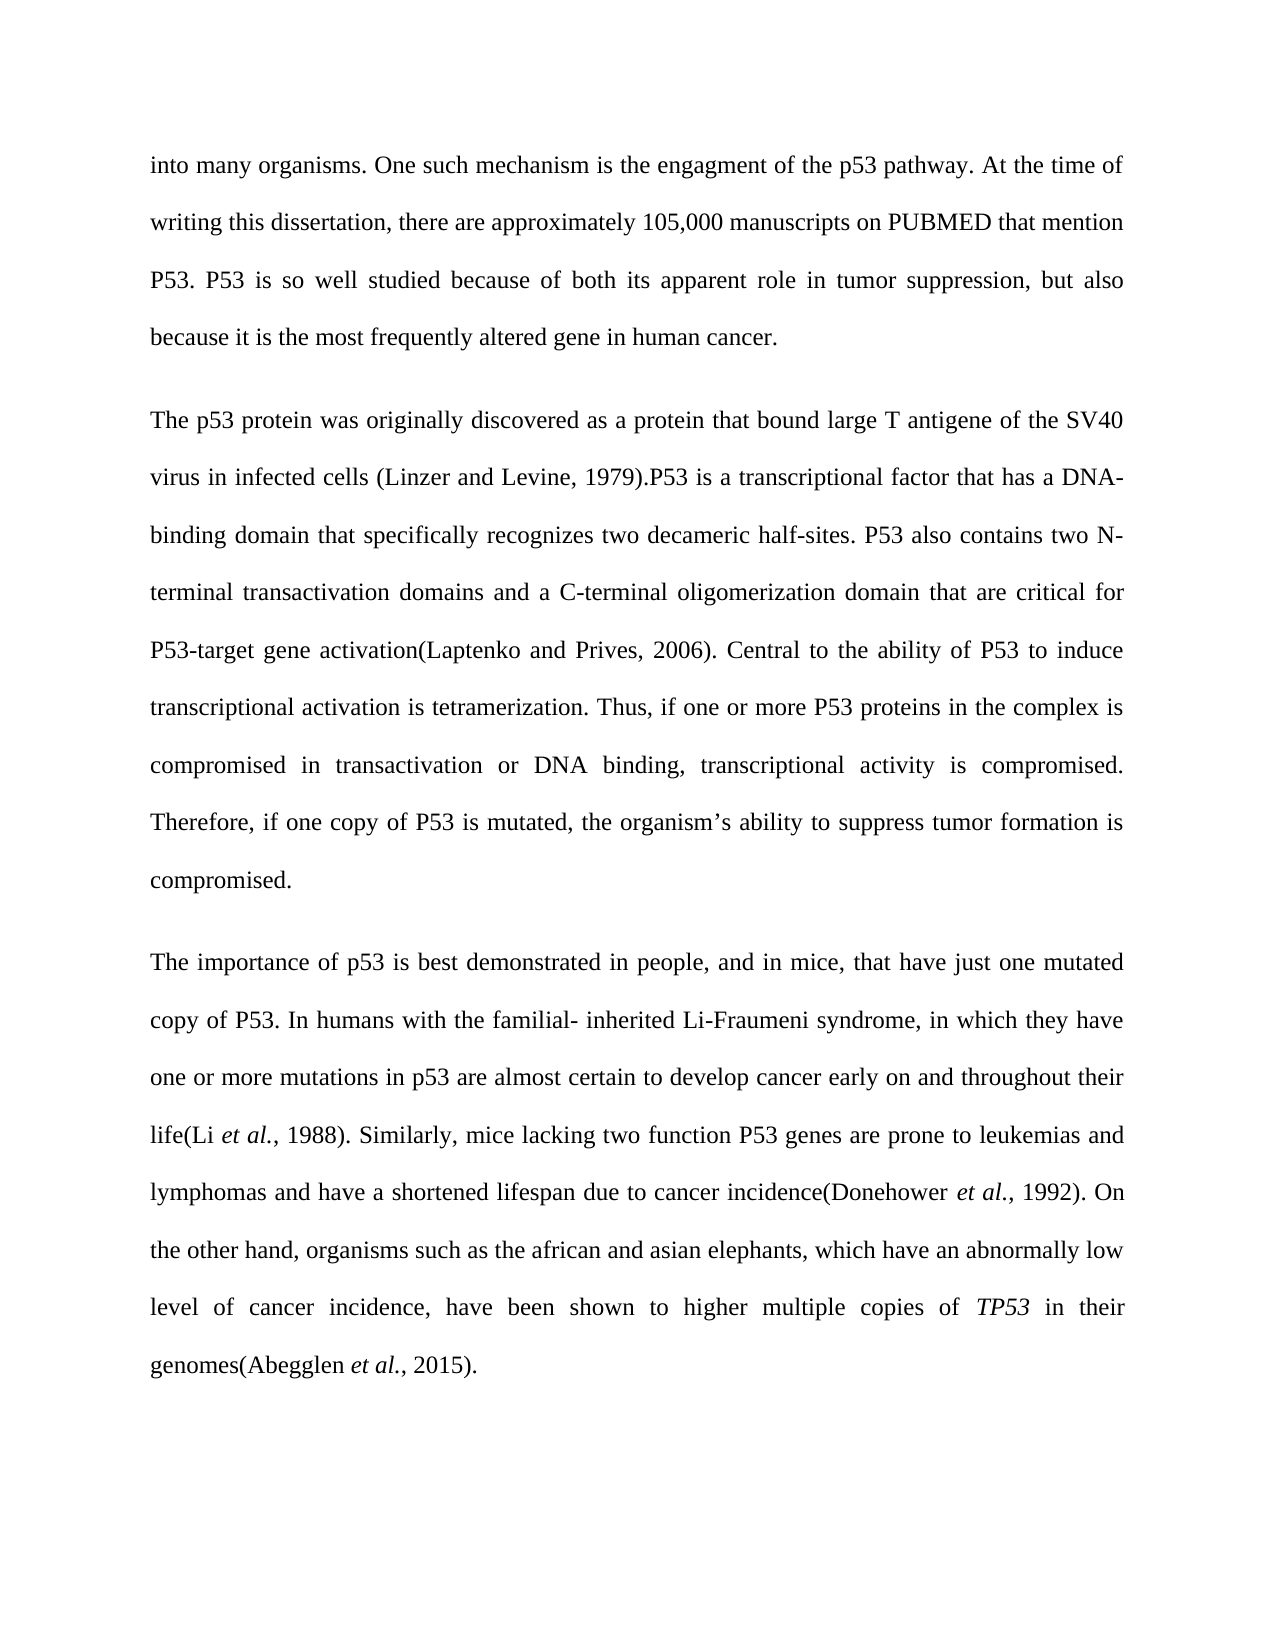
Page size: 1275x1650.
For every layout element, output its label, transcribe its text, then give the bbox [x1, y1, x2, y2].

text The p53 protein was originally discovered as a protein that bound large T antigene of the SV40 virus in infected cells (Linzer and Levine, 1979).P53 is a transcriptional factor that has a DNA-binding domain that specifically recognizes two decameric half-sites. P53 also contains two N-terminal transactivation domains and a C-terminal oligomerization domain that are critical for P53-target gene activation(Laptenko and Prives, 2006). Central to the ability of P53 to induce transcriptional activation is tetramerization. Thus, if one or more P53 proteins in the complex is compromised in transactivation or DNA binding, transcriptional activity is compromised. Therefore, if one copy of P53 is mutated, the organism’s ability to suppress tumor formation is compromised. [150, 405, 1125, 894]
text The importance of p53 is best demonstrated in people, and in mice, that have just one mutated copy of P53. In humans with the familial- inherited Li-Fraumeni syndrome, in which they have one or more mutations in p53 are almost certain to develop cancer early on and throughout their life(Li et al., 1988). Similarly, mice lacking two function P53 genes are prone to leukemias and lymphomas and have a shortened lifespan due to cancer incidence(Donehower et al., 1992). On the other hand, organisms such as the african and asian elephants, which have an abnormally low level of cancer incidence, have been shown to higher multiple copies of TP53 in their genomes(Abegglen et al., 2015). [150, 947, 1125, 1379]
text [150, 150, 1125, 351]
